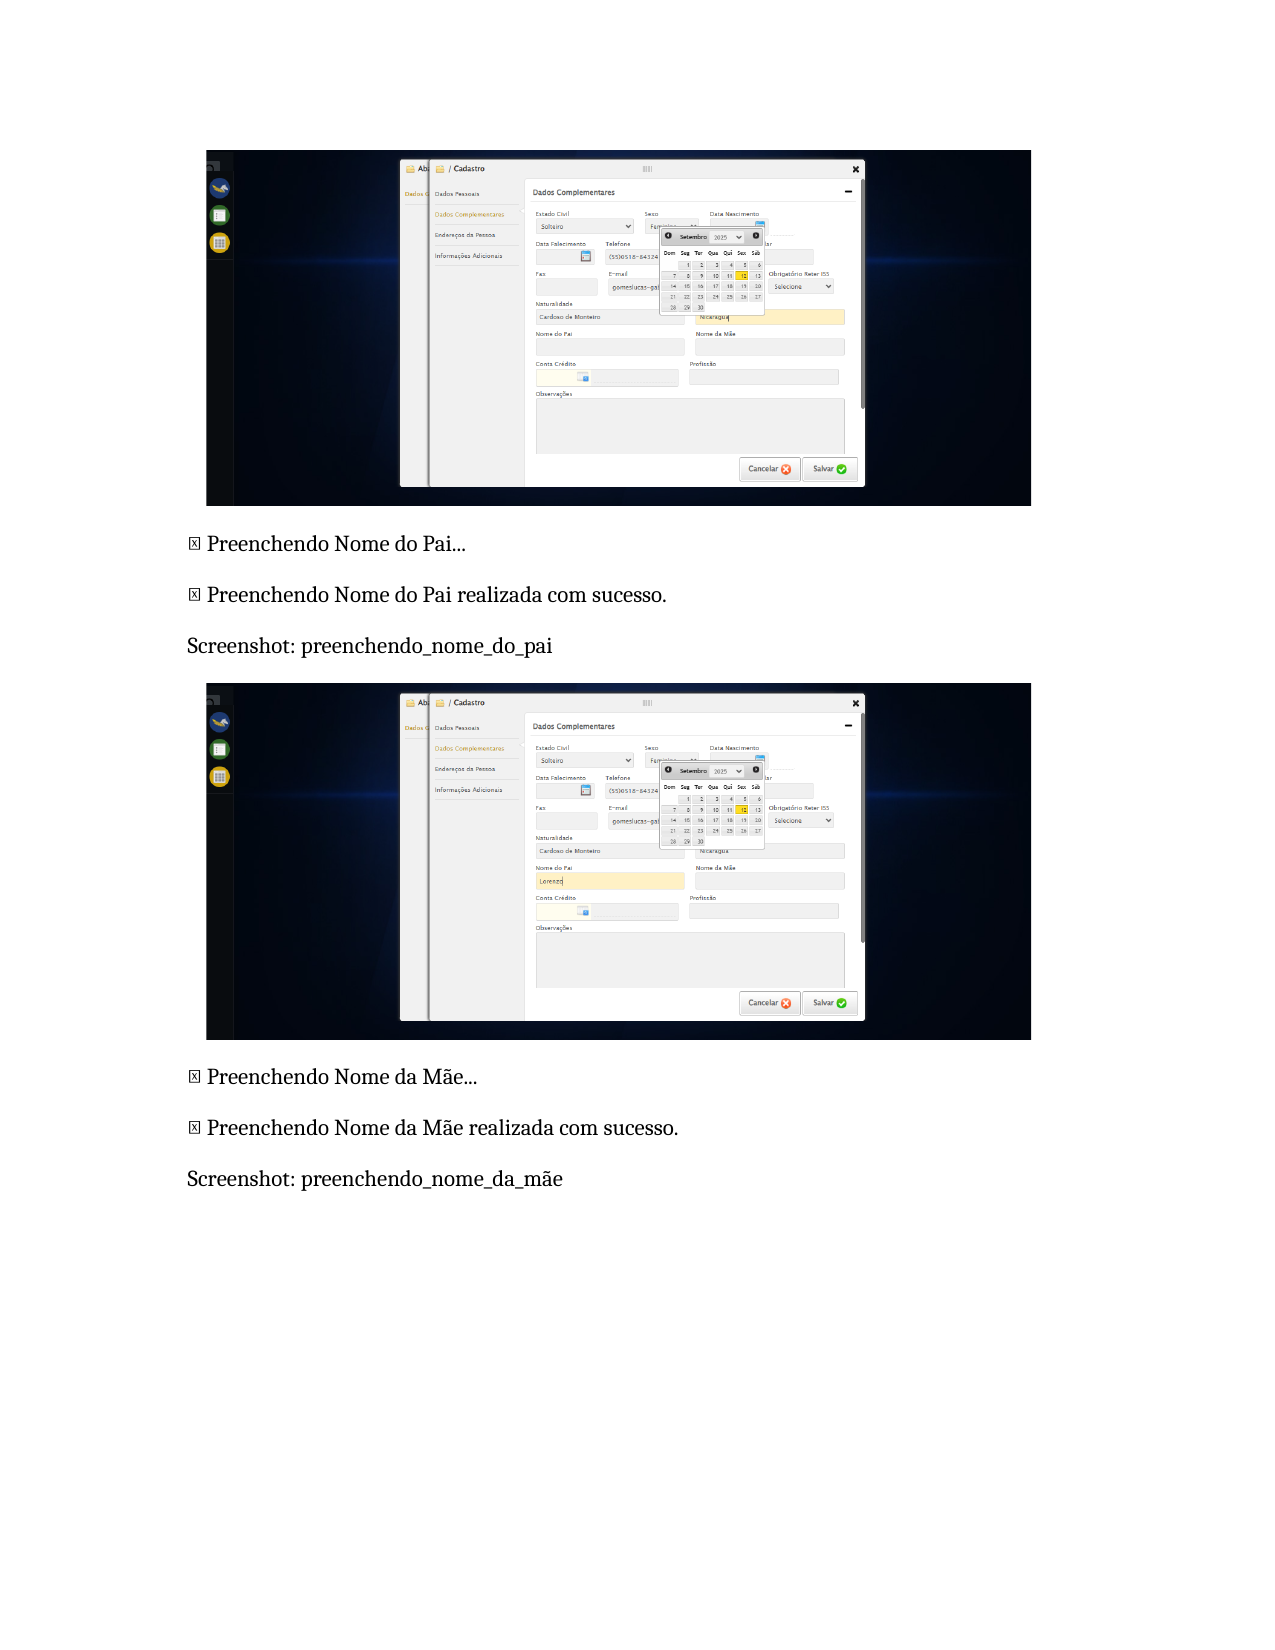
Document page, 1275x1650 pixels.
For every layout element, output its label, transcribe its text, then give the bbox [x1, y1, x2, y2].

picture [206, 683, 1032, 1040]
text Screenshot: preenchendo_nome_da_mãe [187, 1166, 1087, 1192]
text ✅ Preenchendo Nome da Mãe realizada com sucesso. [187, 1115, 1087, 1141]
text 🔄 Preenchendo Nome do Pai... [187, 530, 1087, 557]
text ✅ Preenchendo Nome do Pai realizada com sucesso. [187, 581, 1087, 608]
text Screenshot: preenchendo_nome_do_pai [187, 632, 1087, 659]
picture [206, 150, 1032, 506]
text 🔄 Preenchendo Nome da Mãe... [187, 1064, 1087, 1090]
